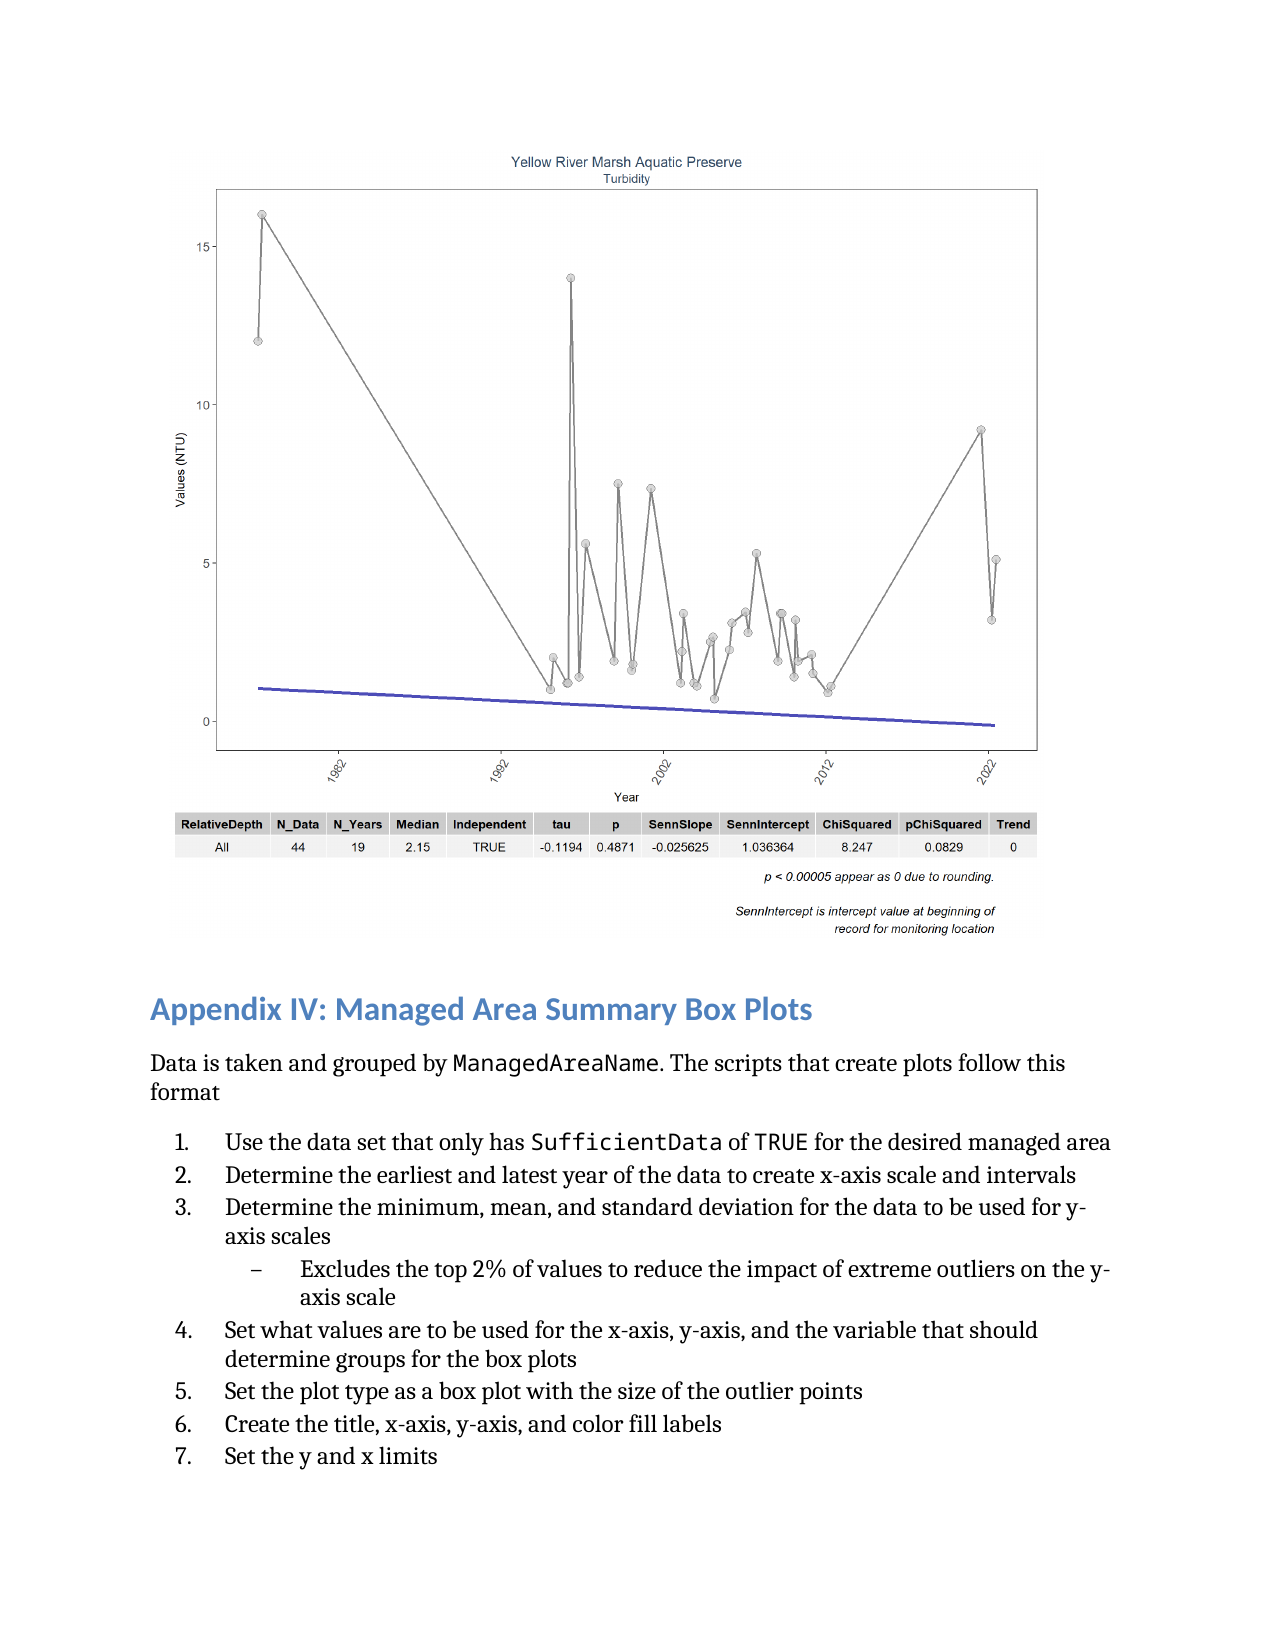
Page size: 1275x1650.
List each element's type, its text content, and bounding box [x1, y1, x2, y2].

picture [168, 150, 1044, 938]
list Determine the minimum, mean, and standard deviation for the data to be used for y-axis scales [175, 1193, 1125, 1251]
list Excludes the top 2% of values to reduce the impact of extreme outliers on the y-axis scale [250, 1254, 1125, 1312]
list Determine the earliest and latest year of the data to create x-axis scale and intervals [175, 1161, 1125, 1189]
text Data is taken and grouped by ManagedAreaName. The scripts that create plots follow this format [150, 1047, 1125, 1107]
list Use the data set that only has SufficientData of TRUE for the desired managed area [175, 1126, 1125, 1157]
list Create the title, x-axis, y-axis, and color fill labels [175, 1409, 1125, 1438]
list Set the y and x limits [175, 1442, 1125, 1471]
subtitle Appendix IV: Managed Area Summary Box Plots [150, 987, 1125, 1028]
list Set the plot type as a box plot with the size of the outlier points [175, 1377, 1125, 1406]
list Set what values are to be used for the x-axis, y-axis, and the variable that should determine groups for the box plots [175, 1316, 1125, 1373]
